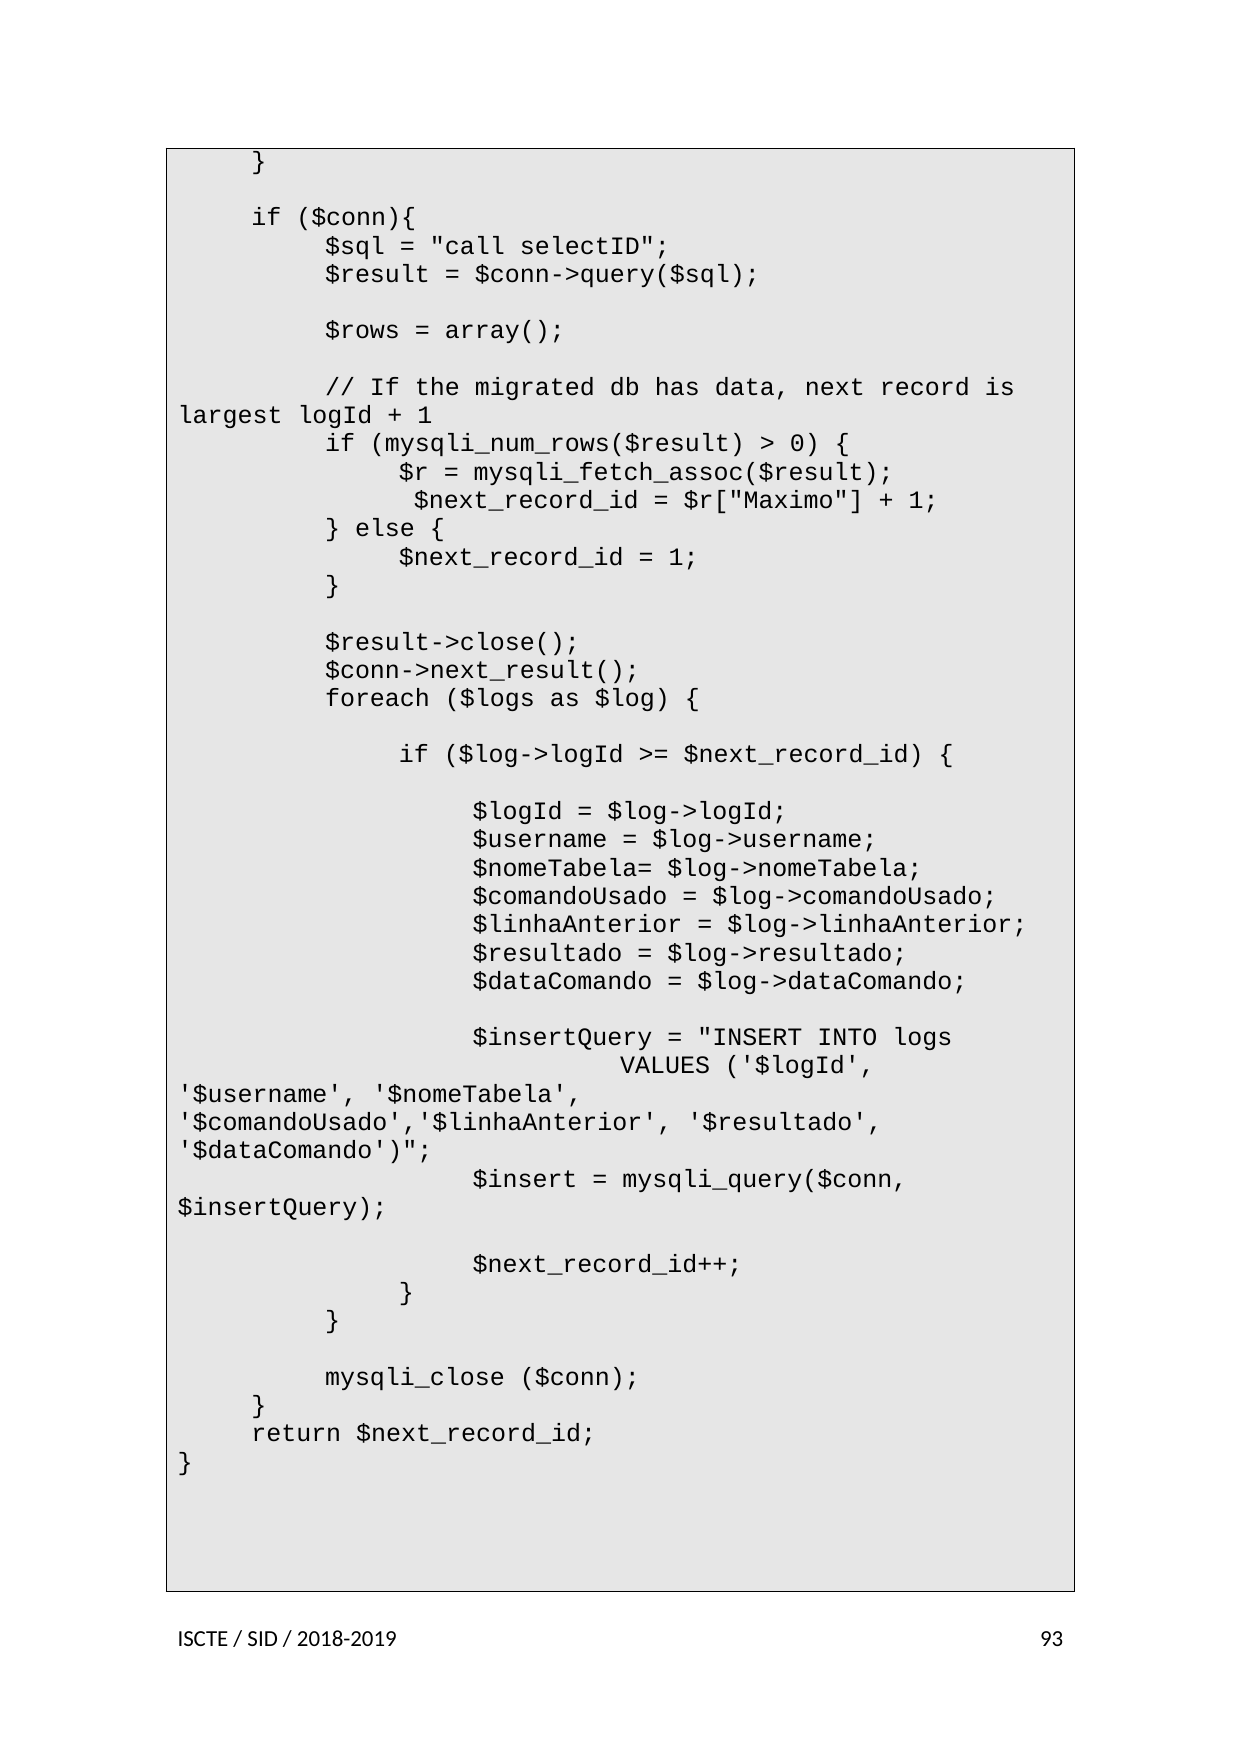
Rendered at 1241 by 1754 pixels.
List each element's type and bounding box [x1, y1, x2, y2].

table_header [167, 149, 1074, 1591]
